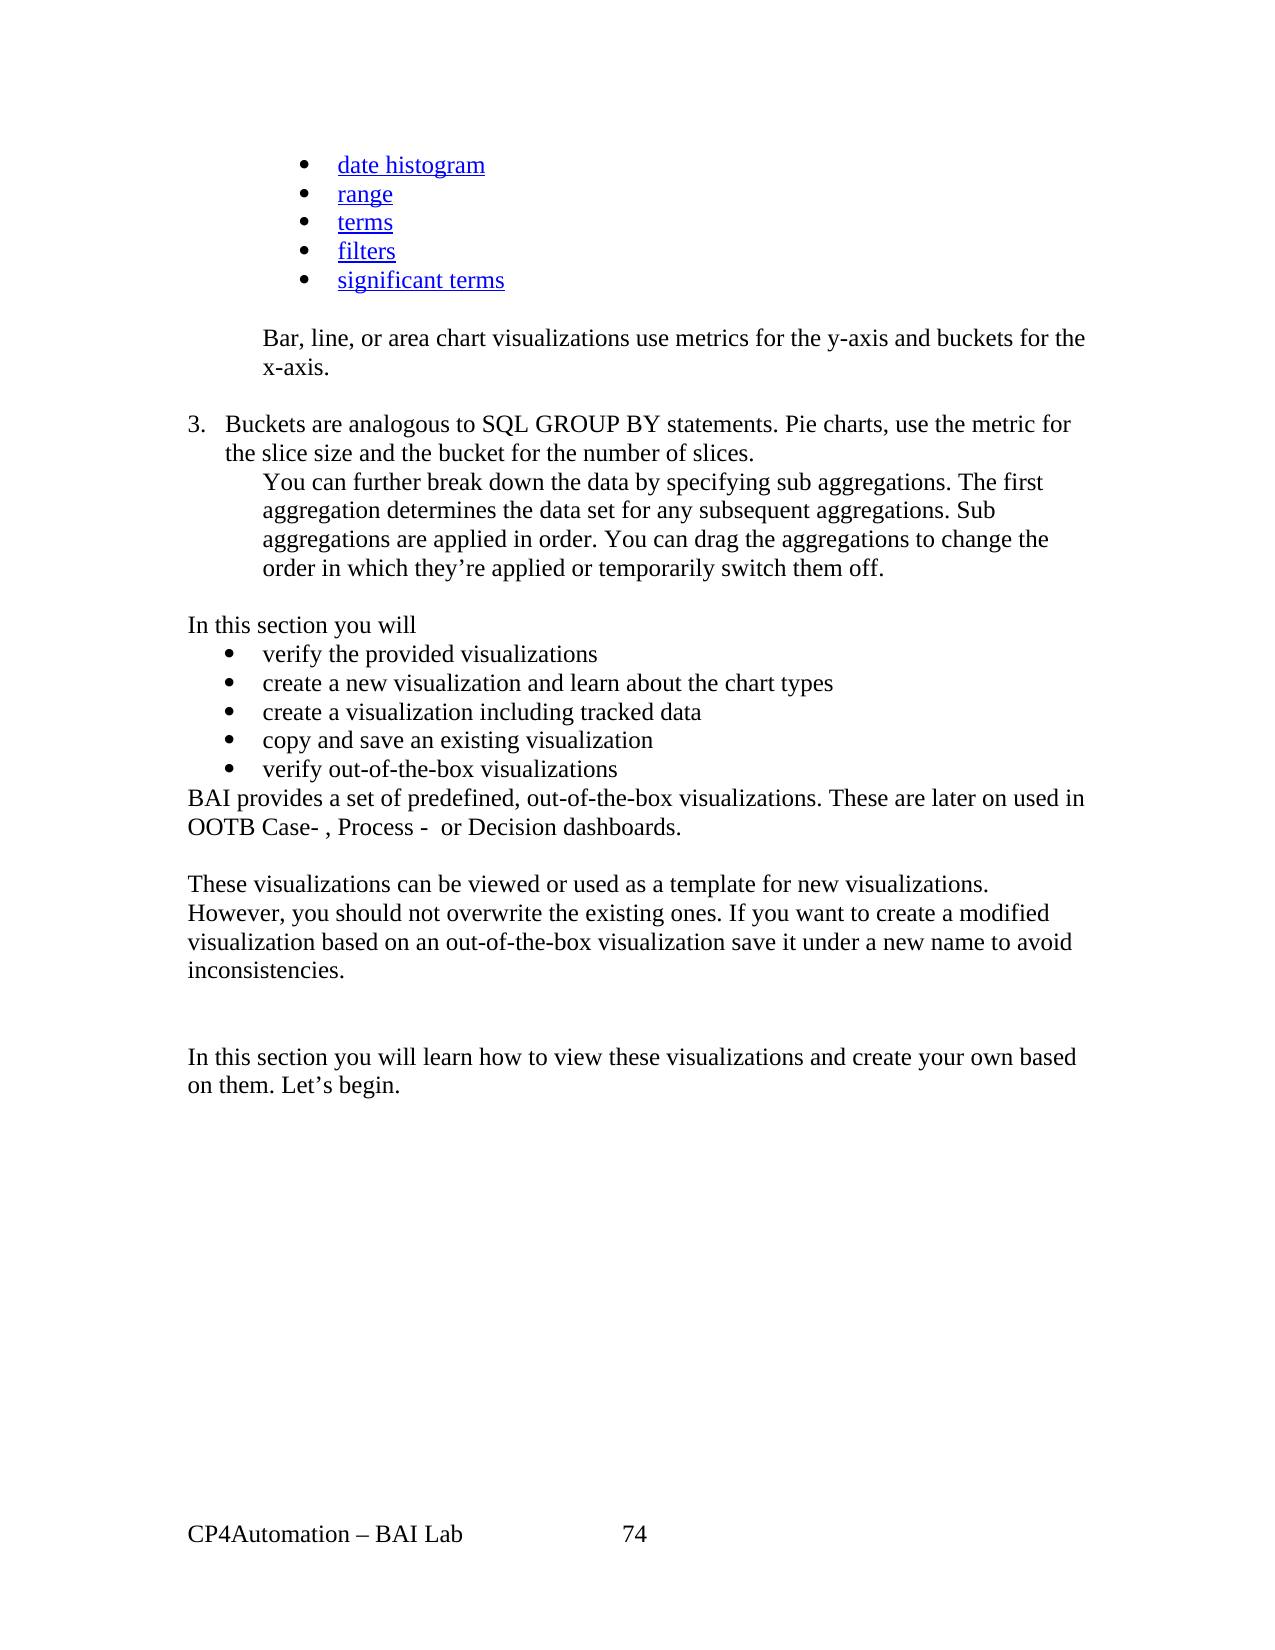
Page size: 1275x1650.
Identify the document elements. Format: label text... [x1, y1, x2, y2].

text In this section you will [187, 610, 1087, 639]
list create a visualization including tracked data [225, 697, 1087, 725]
text BAI provides a set of predefined, out-of-the-box visualizations. These are later on used in OOTB Case- , Process - or Decision dashboards. [187, 783, 1087, 840]
list significant terms [300, 265, 1087, 294]
list verify out-of-the-box visualizations [225, 754, 1087, 783]
list filters [300, 236, 1087, 265]
list copy and save an existing visualization [225, 725, 1087, 754]
list verify the provided visualizations [225, 639, 1087, 668]
text These visualizations can be viewed or used as a template for new visualizations. However, you should not overwrite the existing ones. If you want to create a modified visualization based on an out-of-the-box visualization save it under a new name to avoid inconsistencies. [187, 840, 1087, 984]
text You can further break down the data by specifying sub aggregations. The first aggregation determines the data set for any subsequent aggregations. Sub aggregations are applied in order. You can drag the aggregations to change the order in which they’re applied or temporarily switch them off. [262, 467, 1087, 610]
list Buckets are analogous to SQL GROUP BY statements. Pie charts, use the metric for the slice size and the bucket for the number of slices. [187, 409, 1087, 467]
list date histogram [300, 150, 1087, 179]
text Bar, line, or area chart visualizations use metrics for the y-axis and buckets for the x-axis. [262, 323, 1087, 409]
list terms [300, 207, 1087, 236]
text In this section you will learn how to view these visualizations and create your own based on them. Let’s begin. [187, 1042, 1087, 1099]
list create a new visualization and learn about the chart types [225, 668, 1087, 697]
list range [300, 179, 1087, 207]
